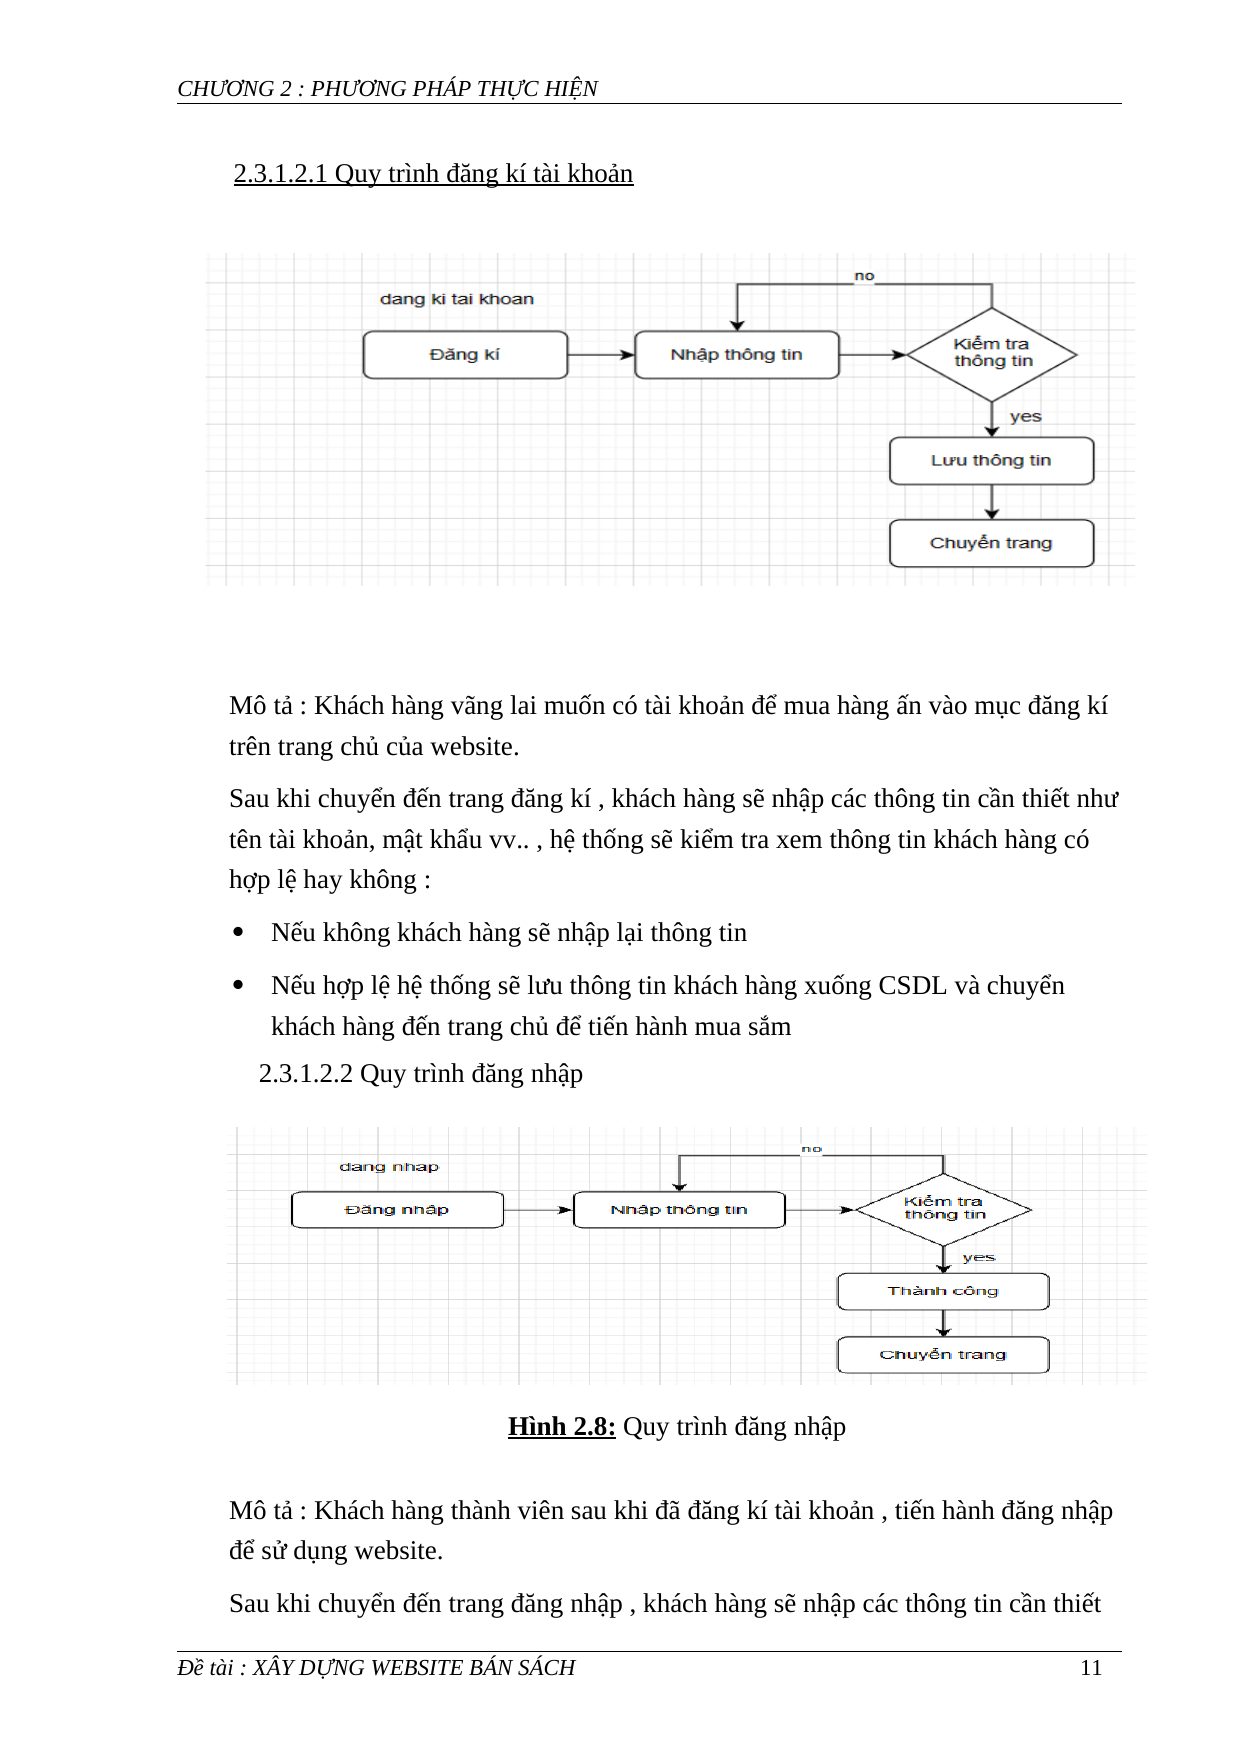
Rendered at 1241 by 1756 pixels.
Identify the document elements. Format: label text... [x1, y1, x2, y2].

picture [226, 1127, 1148, 1385]
list Nếu hợp lệ hệ thống sẽ lưu thông tin khách hàng xuống CSDL và chuyển khách hàng đến trang chủ để tiến hành mua sắm [233, 969, 1122, 1041]
text Sau khi chuyển đến trang đăng kí , khách hàng sẽ nhập các thông tin cần thiết như tên tài khoản, mật khẩu vv.. , hệ thống sẽ kiểm tra xem thông tin khách hàng có hợp lệ hay không : [229, 782, 1122, 894]
picture [203, 253, 1136, 584]
list Nếu không khách hàng sẽ nhập lại thông tin [233, 916, 1122, 947]
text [229, 1587, 1122, 1618]
subtitle 2.3.1.2.2 Quy trình đăng nhập [258, 1057, 1122, 1088]
subtitle 2.3.1.2.1 Quy trình đăng kí tài khoản [233, 157, 1122, 188]
text Mô tả : Khách hàng vãng lai muốn có tài khoản để mua hàng ấn vào mục đăng kí trên trang chủ của website. [229, 689, 1122, 761]
